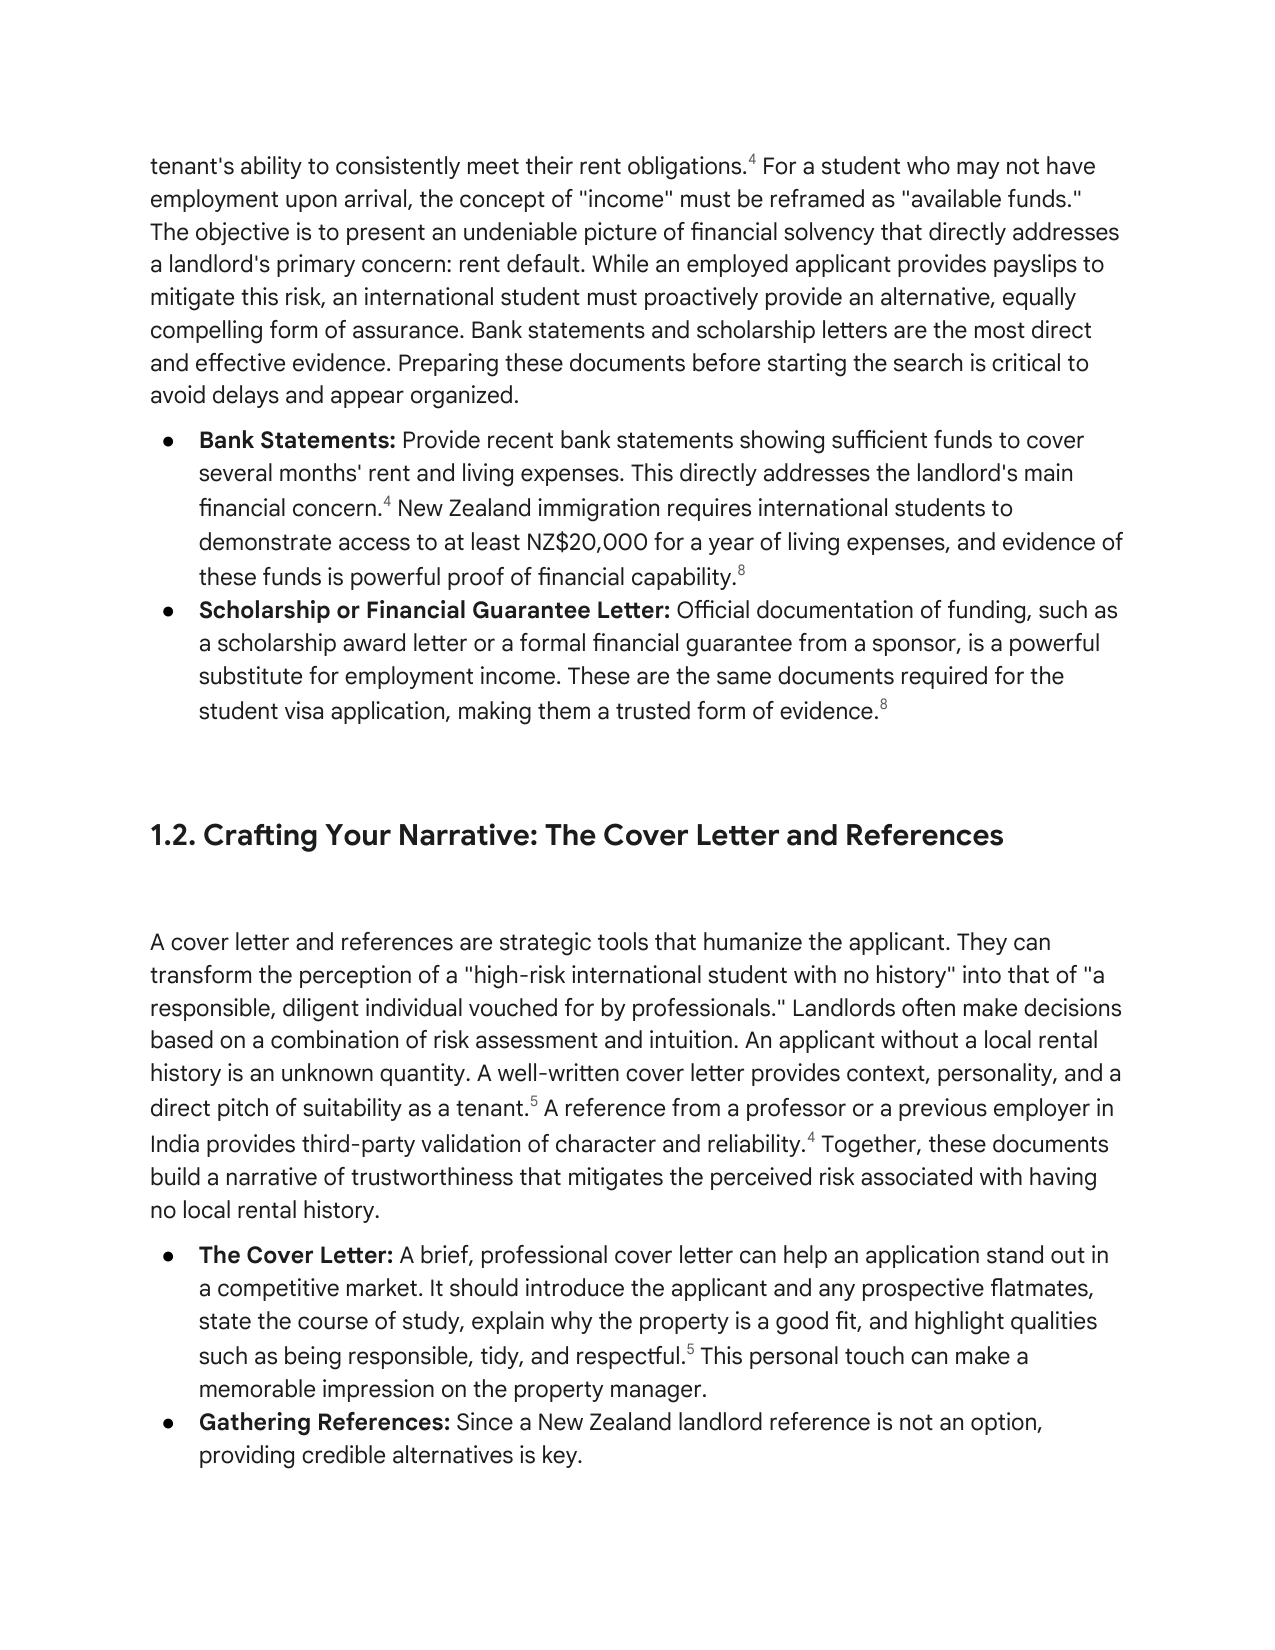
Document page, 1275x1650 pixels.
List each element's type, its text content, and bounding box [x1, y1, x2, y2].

list Bank Statements: Provide recent bank statements showing sufficient funds to cover several months' rent and living expenses. This directly addresses the landlord's main financial concern.4 New Zealand immigration requires international students to demonstrate access to at least NZ$20,000 for a year of living expenses, and evidence of these funds is powerful proof of financial capability.8 [161, 427, 1125, 592]
list The Cover Letter: A brief, professional cover letter can help an application stand out in a competitive market. It should introduce the applicant and any prospective flatmates, state the course of study, explain why the property is a good fit, and highlight qualities such as being responsible, tidy, and respectful.5 This personal touch can make a memorable impression on the property manager. [161, 1242, 1125, 1404]
subtitle 1.2. Crafting Your Narrative: The Cover Letter and References [150, 817, 1125, 853]
list Scholarship or Financial Guarantee Letter: Official documentation of funding, such as a scholarship award letter or a formal financial guarantee from a sponsor, is a powerful substitute for employment income. These are the same documents required for the student visa application, making them a trusted form of evidence.8 [161, 597, 1125, 727]
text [150, 150, 1125, 410]
list Gathering References: Since a New Zealand landlord reference is not an option, providing credible alternatives is key. [161, 1408, 1125, 1469]
text A cover letter and references are strategic tools that humanize the applicant. They can transform the perception of a "high-risk international student with no history" into that of "a responsible, diligent individual vouched for by professionals." Landlords often make decisions based on a combination of risk assessment and intuition. An applicant without a local rental history is an unknown quantity. A well-written cover letter provides context, personality, and a direct pitch of suitability as a tenant.5 A reference from a professor or a previous employer in India provides third-party validation of character and reliability.4 Together, these documents build a narrative of trustworthiness that mitigates the perceived risk associated with having no local rental history. [150, 929, 1125, 1225]
